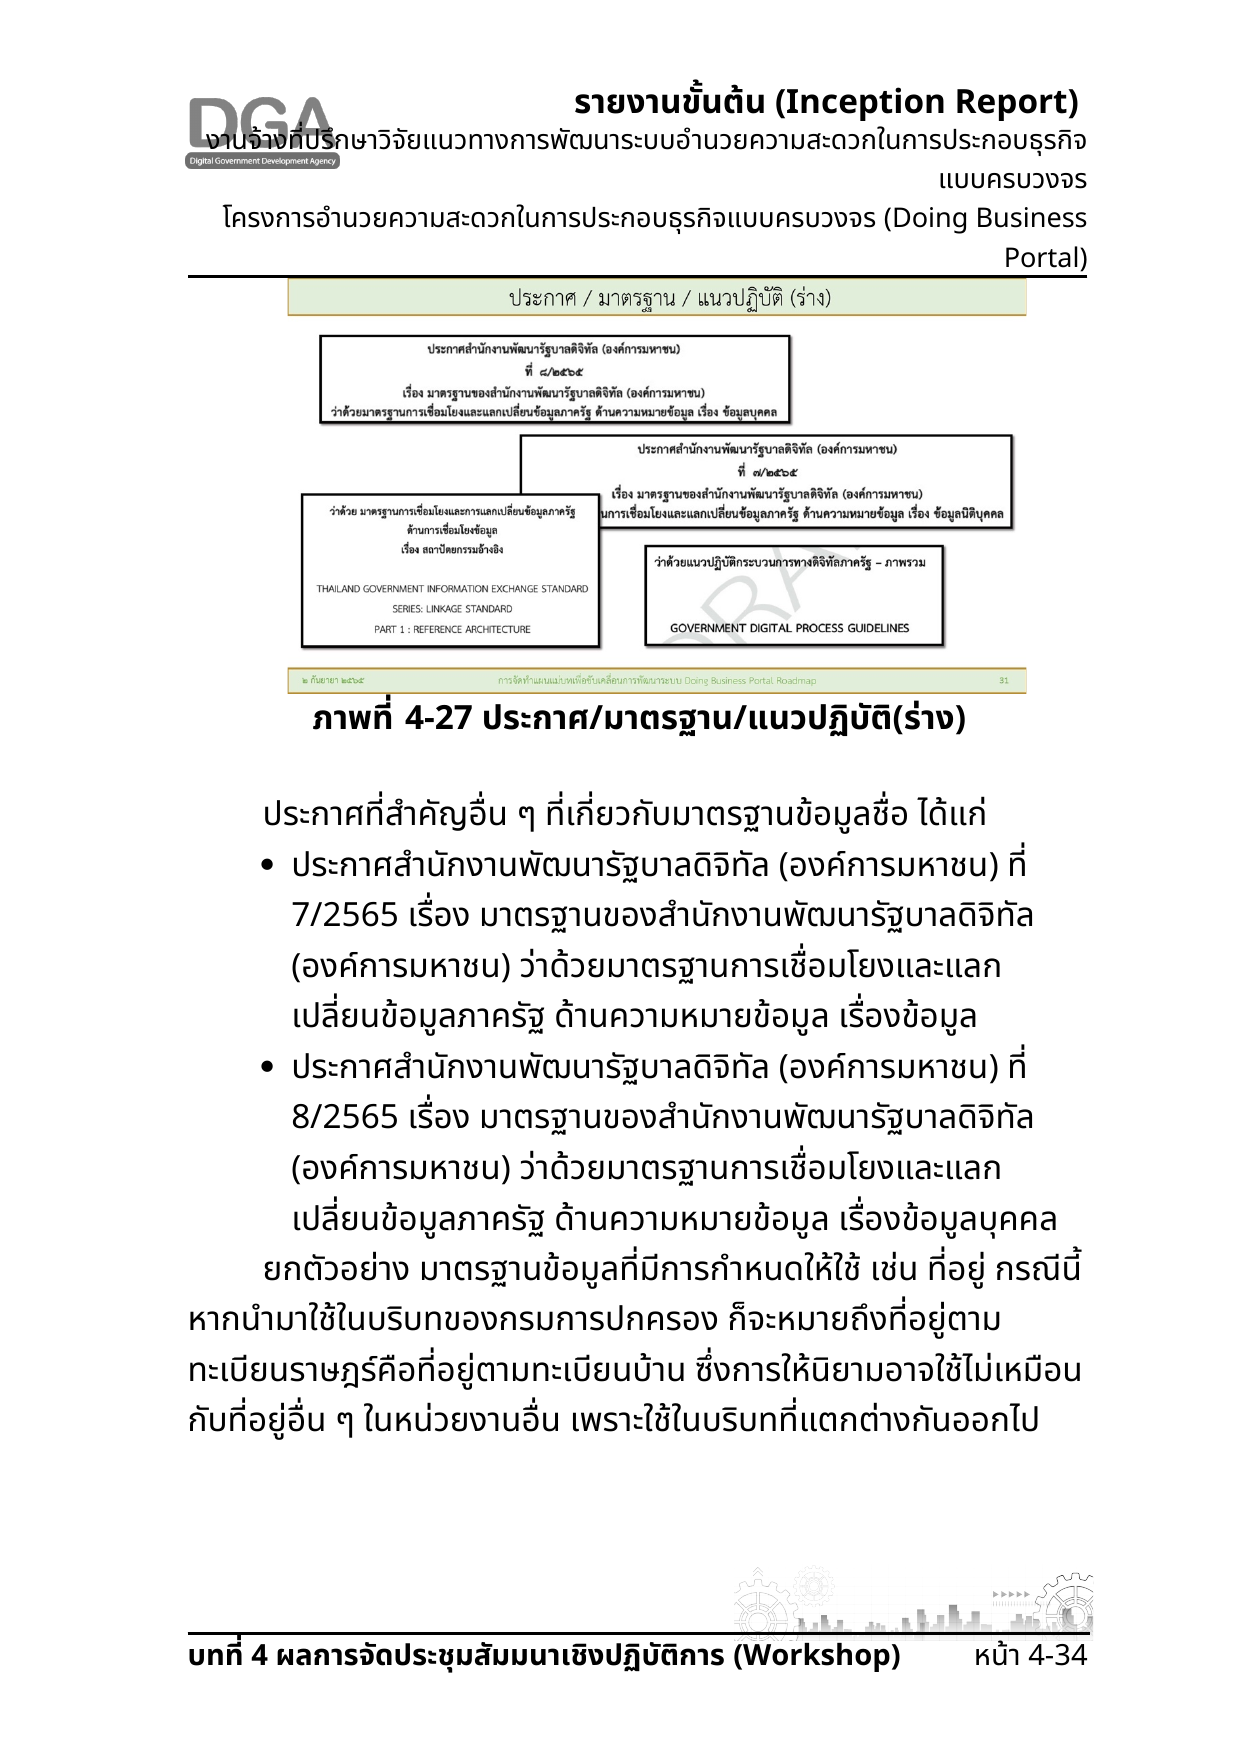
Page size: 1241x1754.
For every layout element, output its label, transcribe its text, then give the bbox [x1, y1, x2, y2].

picture [185, 97, 340, 169]
list ประกาศสำนักงานพัฒนารัฐบาลดิจิทัล (องค์การมหาชน) ที่ 7/2565 เรื่อง มาตรฐานของสำนักงานพัฒนารัฐบาลดิจิทัล (องค์การมหาชน) ว่าด้วยมาตรฐานการเชื่อมโยงและแลกเปลี่ยนข้อมูลภาครัฐ ด้านความหมายข้อมูล เรื่องข้อมูลนิติบุคคล [261, 840, 1090, 1043]
picture [287, 278, 1027, 694]
list ประกาศสำนักงานพัฒนารัฐบาลดิจิทัล (องค์การมหาชน) ที่ 8/2565 เรื่อง มาตรฐานของสำนักงานพัฒนารัฐบาลดิจิทัล (องค์การมหาชน) ว่าด้วยมาตรฐานการเชื่อมโยงและแลกเปลี่ยนข้อมูลภาครัฐ ด้านความหมายข้อมูล เรื่องข้อมูลบุคคล [261, 1043, 1090, 1245]
picture [734, 1563, 1094, 1641]
text ภาพที่ 4-27 ประกาศ/มาตรฐาน/แนวปฏิบัติ(ร่าง) [187, 694, 1090, 744]
text ประกาศที่สำคัญอื่น ๆ ที่เกี่ยวกับมาตรฐานข้อมูลชื่อ ได้แก่ [187, 790, 1090, 840]
